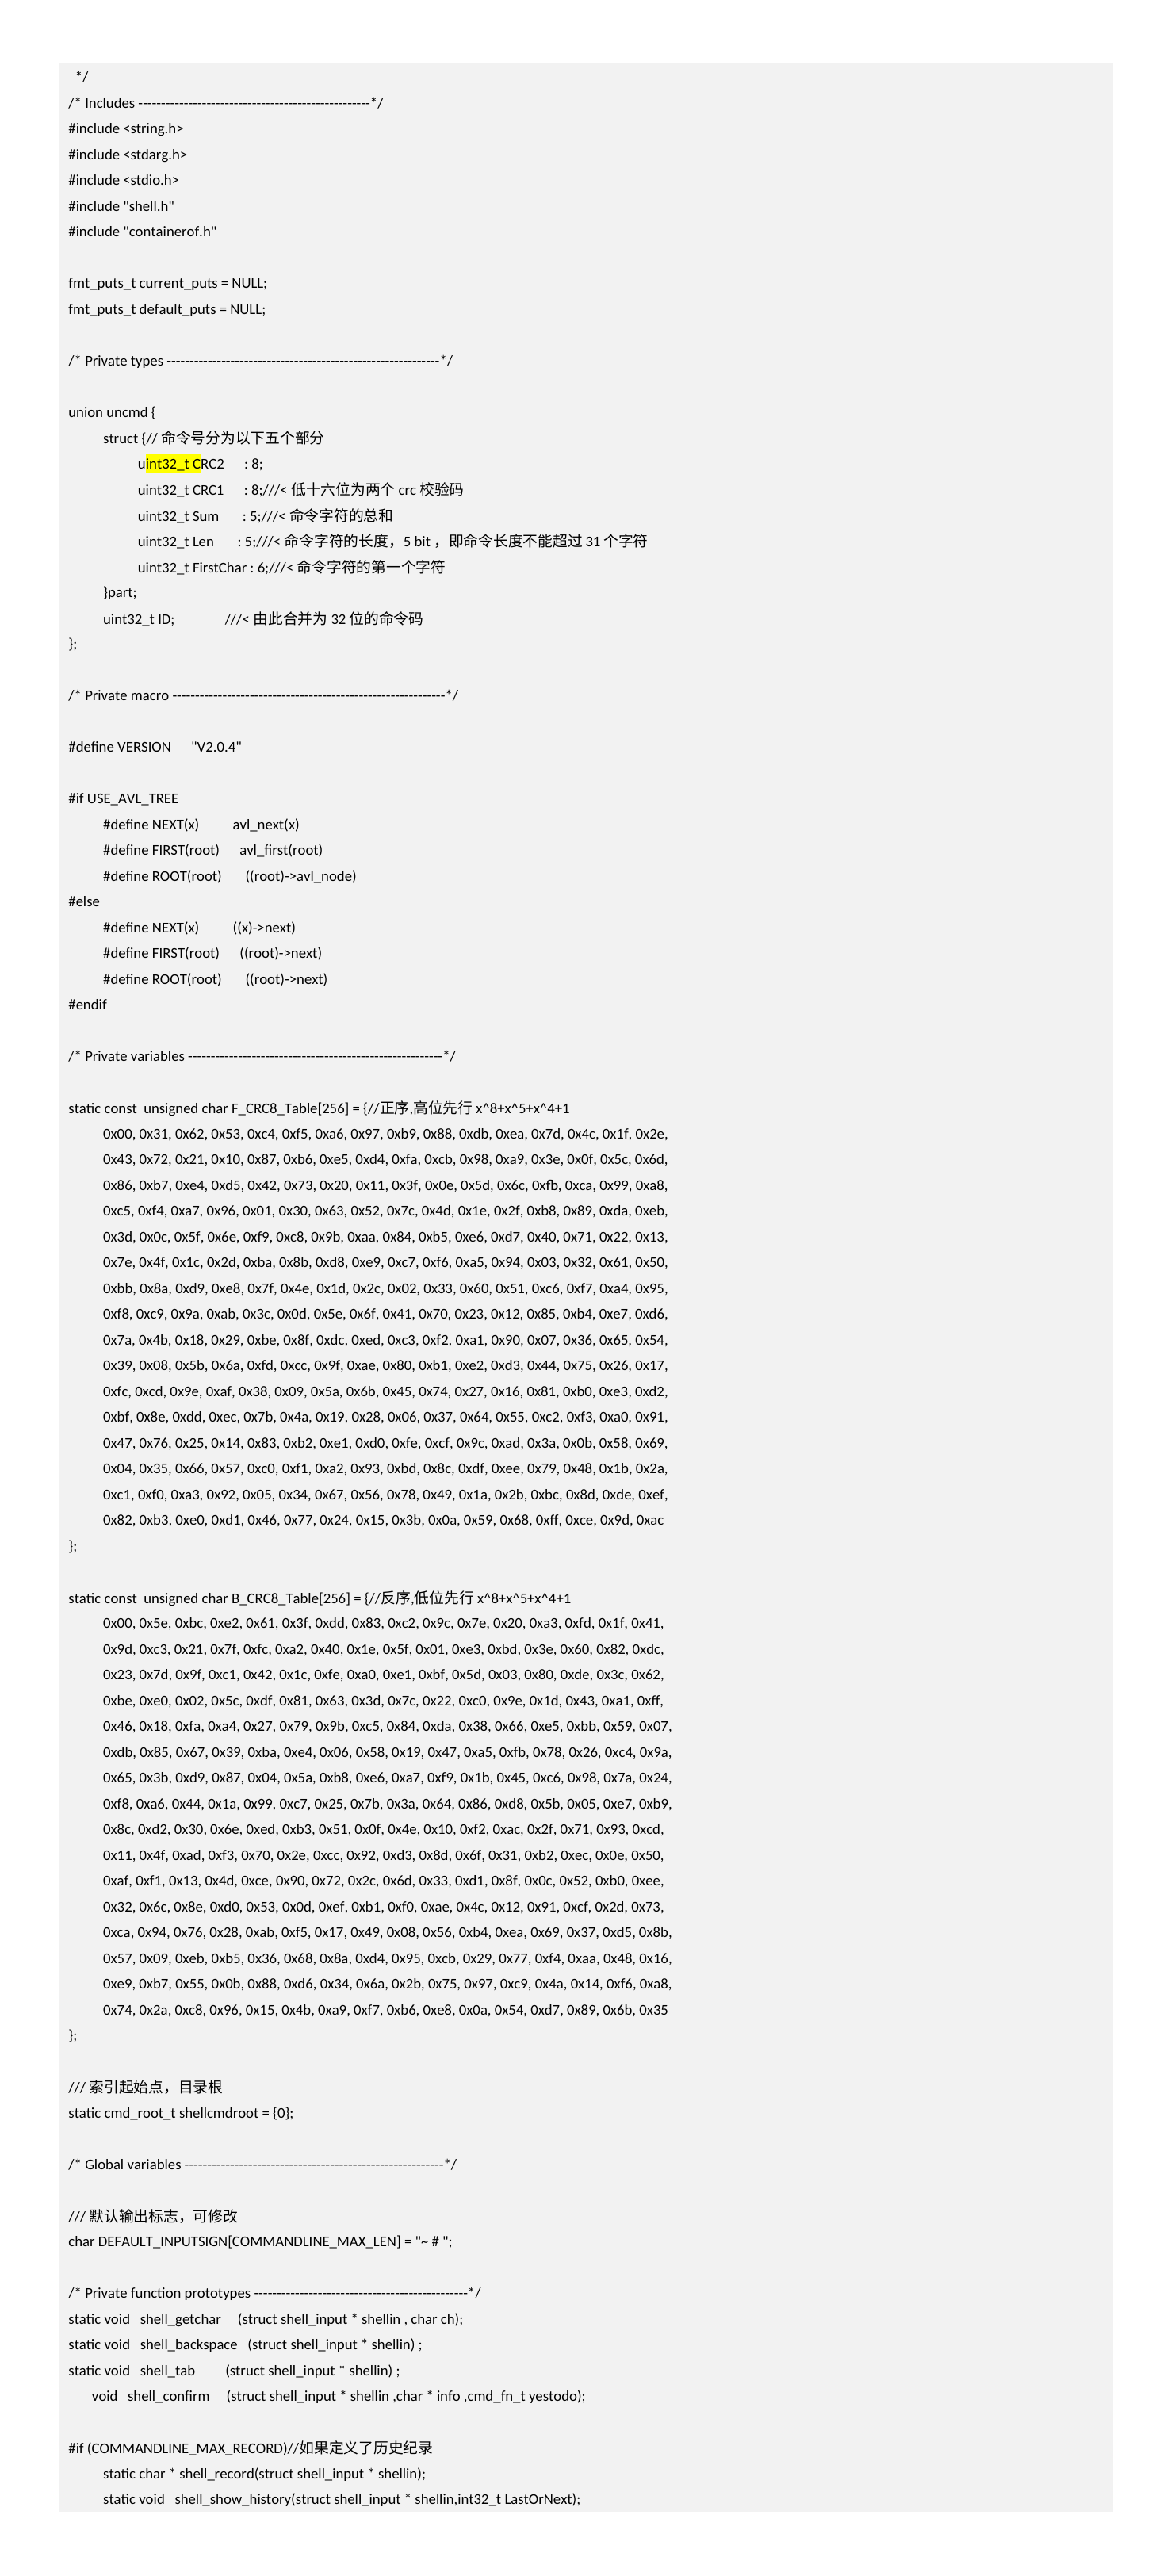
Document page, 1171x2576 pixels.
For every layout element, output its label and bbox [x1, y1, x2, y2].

table_header [59, 63, 1113, 2512]
